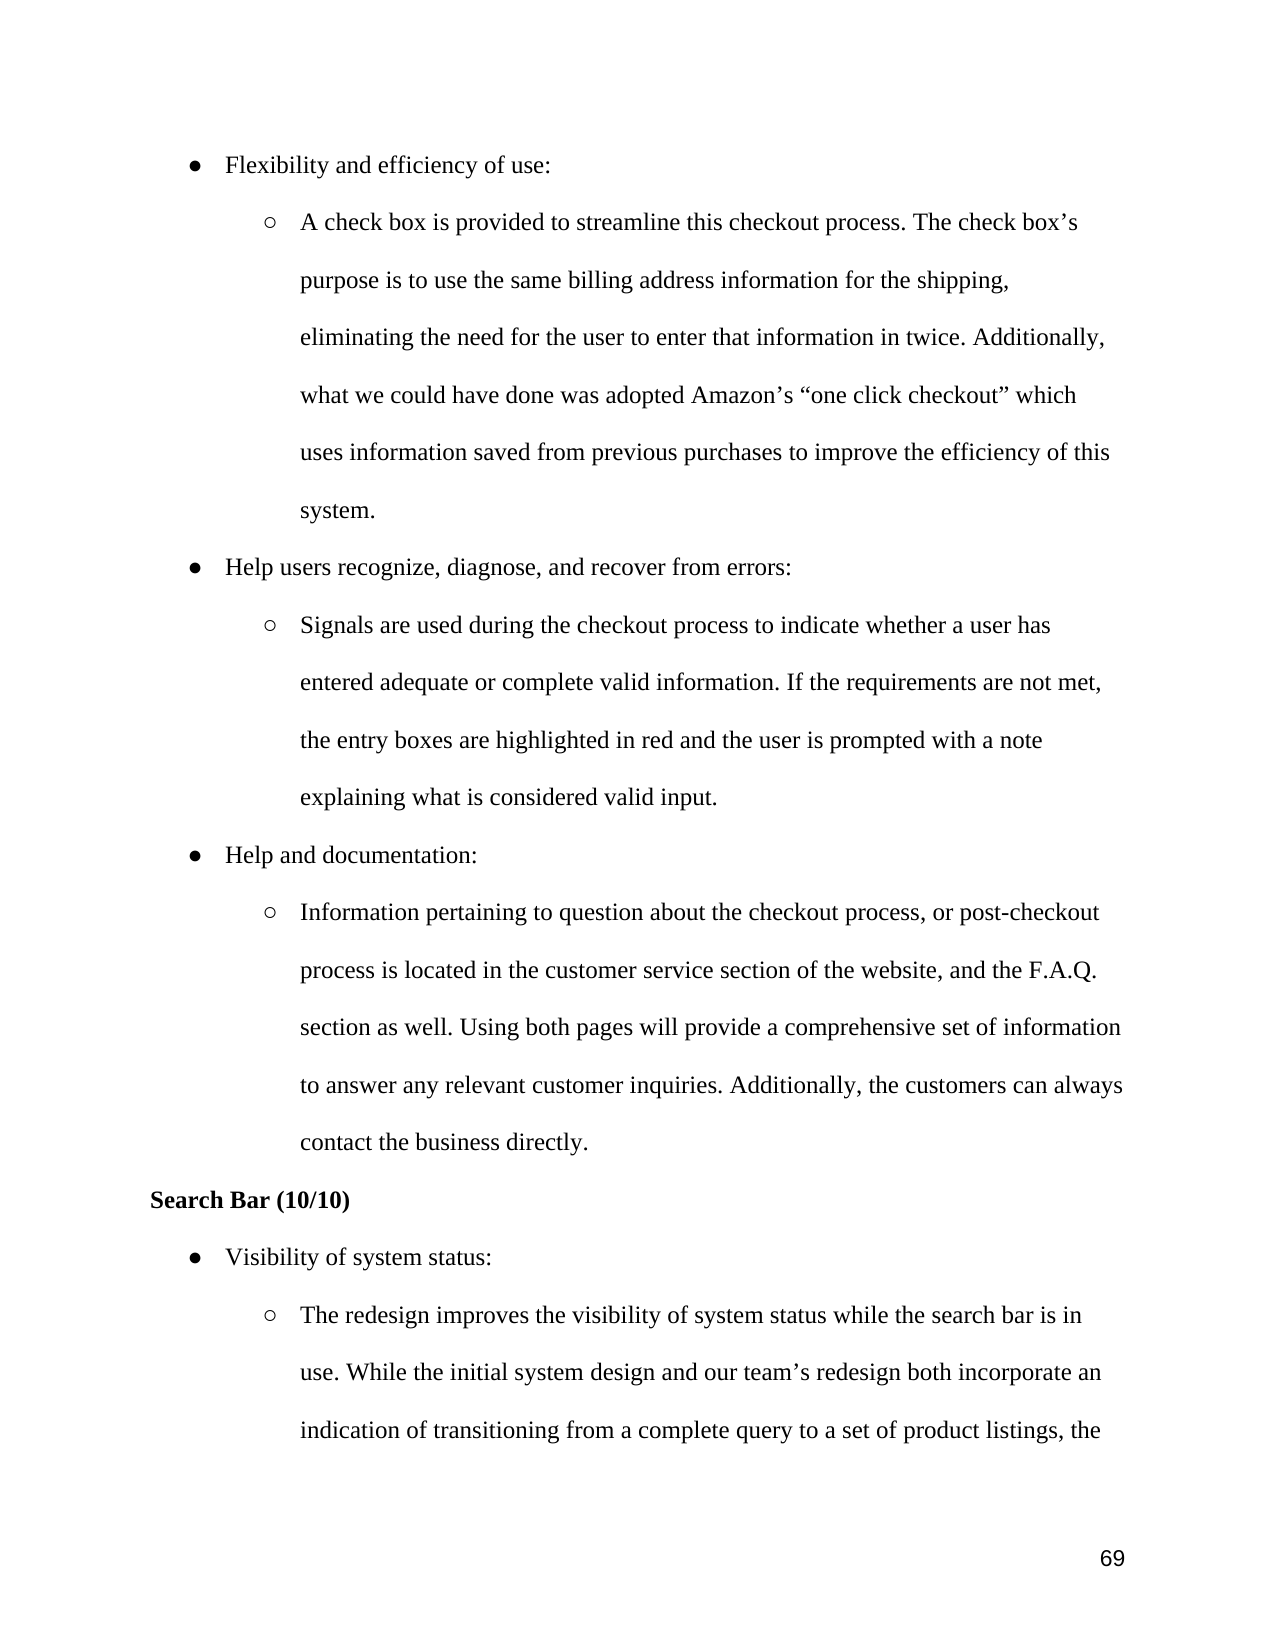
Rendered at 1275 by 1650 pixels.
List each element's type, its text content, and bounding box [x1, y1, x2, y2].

list Help users recognize, diagnose, and recover from errors: [187, 552, 1125, 581]
list Signals are used during the checkout process to indicate whether a user has entered adequate or complete valid information. If the requirements are not met, the entry boxes are highlighted in red and the user is prompted with a note explaining what is considered valid input. [262, 610, 1125, 811]
list Information pertaining to question about the checkout process, or post-checkout process is located in the customer service section of the website, and the F.A.Q. section as well. Using both pages will provide a comprehensive set of information to answer any relevant customer inquiries. Additionally, the customers can always contact the business directly. [262, 897, 1125, 1156]
list Help and documentation: [187, 840, 1125, 869]
text Search Bar (10/10) [150, 1185, 1125, 1214]
list Visibility of system status: [187, 1242, 1125, 1271]
list A check box is provided to streamline this checkout process. The check box’s purpose is to use the same billing address information for the shipping, eliminating the need for the user to enter that information in twice. Additionally, what we could have done was adopted Amazon’s “one click checkout” which uses information saved from previous purchases to improve the efficiency of this system. [262, 207, 1125, 524]
list Flexibility and efficiency of use: [187, 150, 1125, 179]
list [262, 1300, 1125, 1444]
